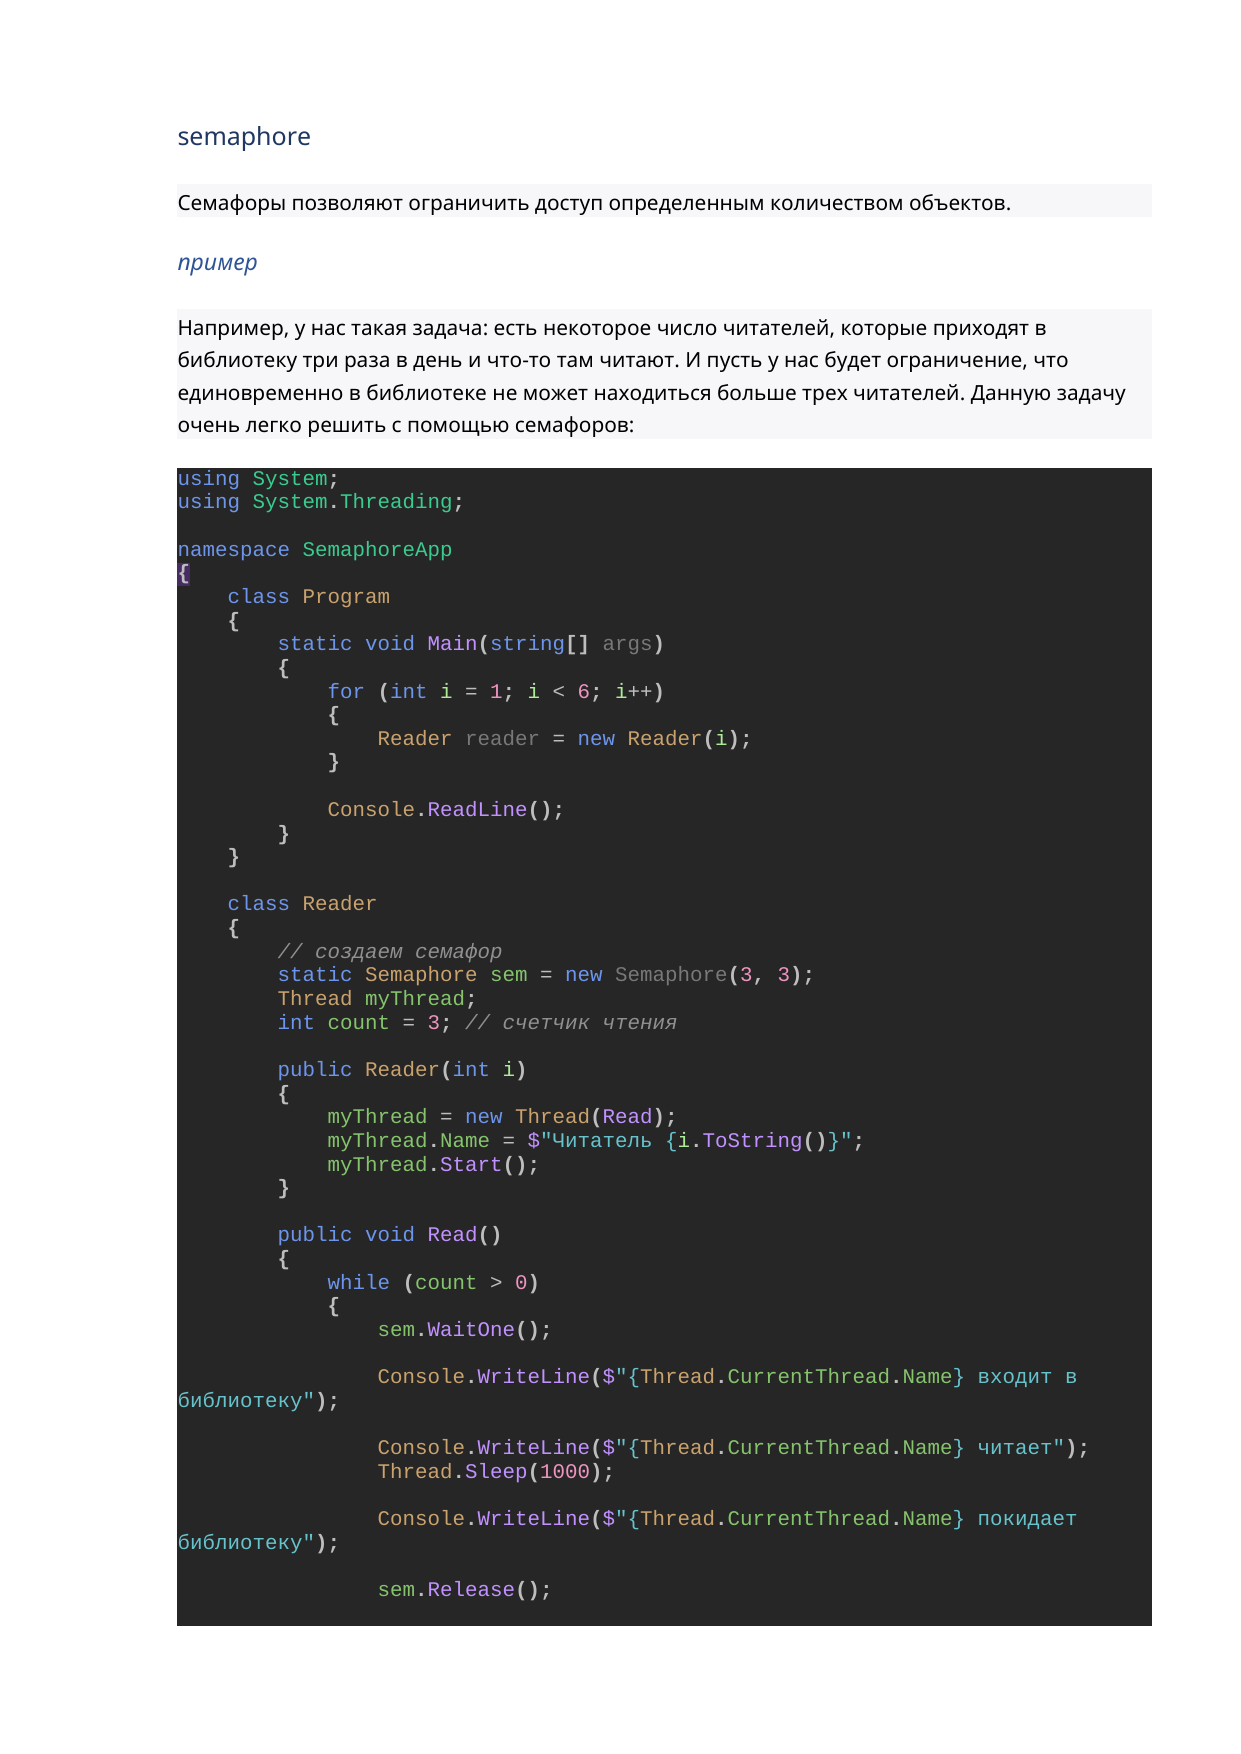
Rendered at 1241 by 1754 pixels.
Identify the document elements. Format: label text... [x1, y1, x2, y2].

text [177, 468, 1152, 1626]
subtitle пример [177, 246, 1152, 277]
subtitle semaphore [177, 118, 1152, 152]
text Семафоры позволяют ограничить доступ определенным количеством объектов. [177, 184, 1152, 217]
text Например, у нас такая задача: есть некоторое число читателей, которые приходят в библиотеку три раза в день и что-то там читают. И пусть у нас будет ограничение, что единовременно в библиотеке не может находиться больше трех читателей. Данную задачу очень легко решить с помощью семафоров: [177, 309, 1152, 439]
